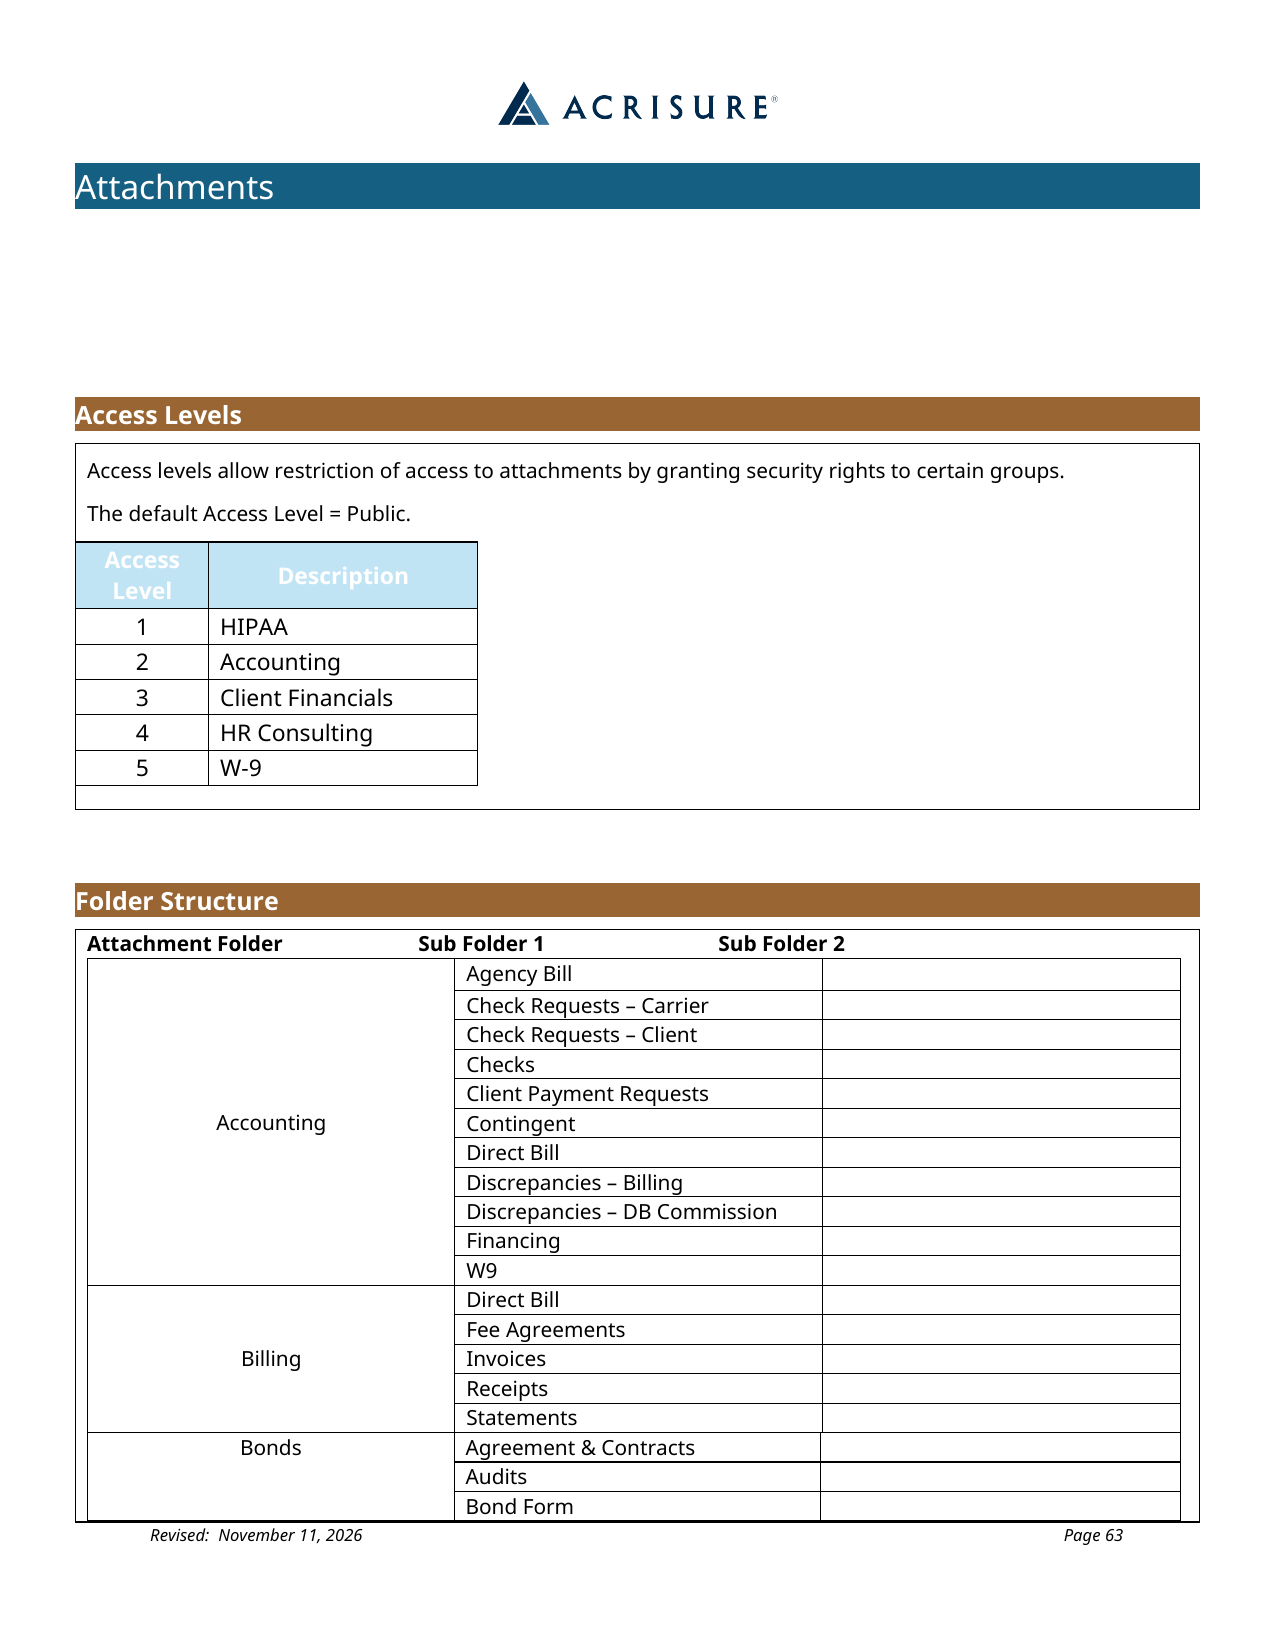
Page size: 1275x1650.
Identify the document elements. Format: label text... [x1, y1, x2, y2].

picture [496, 75, 779, 135]
table_header Access levels allow restriction of access to attachments by granting security rights to certain groups. The default Access Level = Public. [76, 444, 1199, 809]
table_header Attachment Folder Sub Folder 1 Sub Folder 2 [76, 930, 1199, 1521]
subtitle Folder Structure [75, 883, 1200, 917]
subtitle Access Levels [75, 397, 1200, 431]
subtitle Attachments [75, 163, 1200, 209]
